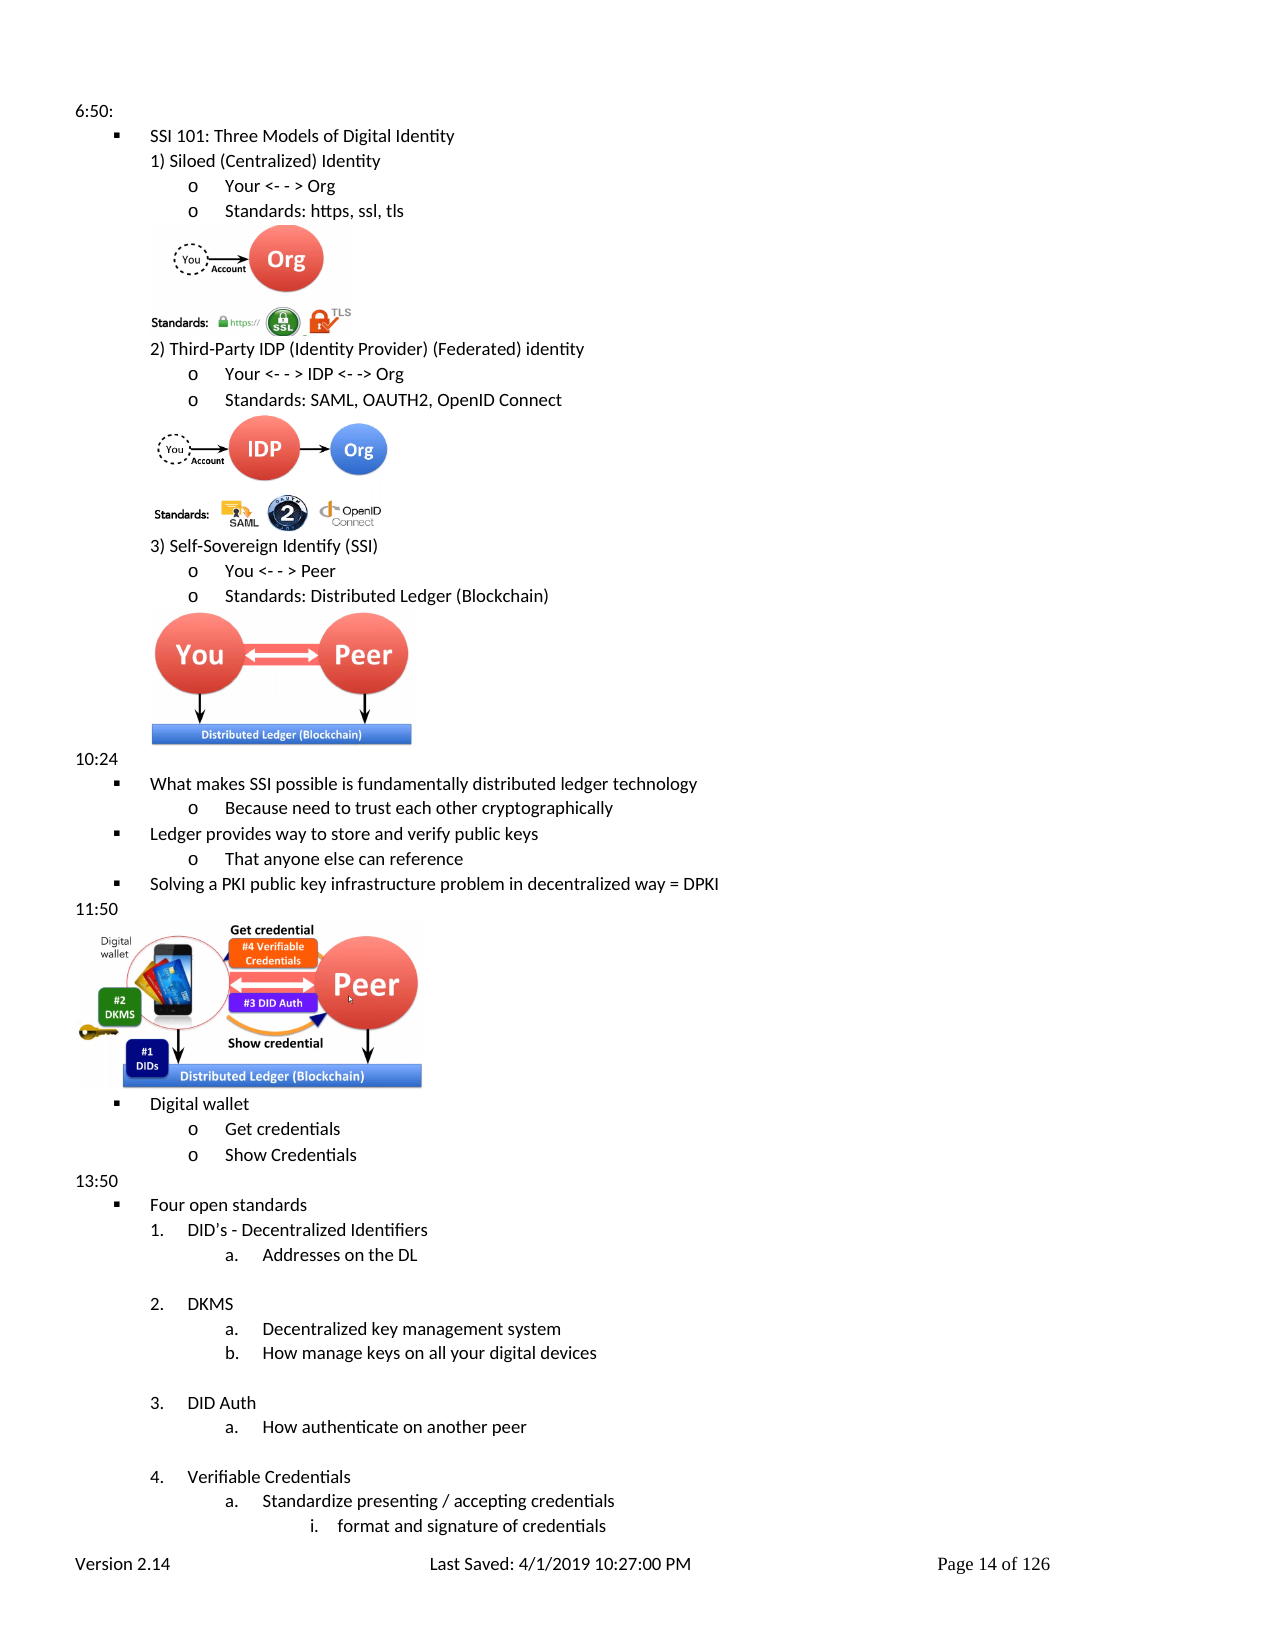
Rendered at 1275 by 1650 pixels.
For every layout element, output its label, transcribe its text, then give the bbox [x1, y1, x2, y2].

list DID’s - Decentralized Identifiers [150, 1218, 1200, 1241]
list Standards: SAML, OAUTH2, OpenID Connect [187, 388, 1200, 412]
list Show Credentials [187, 1143, 1200, 1167]
list Ledger provides way to store and verify public keys [112, 822, 1200, 845]
list How manage keys on all your digital devices [225, 1342, 1200, 1364]
picture [150, 225, 354, 336]
list Because need to trust each other cryptographically [187, 796, 1200, 820]
list Get credentials [187, 1117, 1200, 1141]
list DKMS [150, 1292, 1200, 1315]
list Addresses on the DL [225, 1243, 1200, 1266]
list Standards: Distributed Ledger (Blockchain) [187, 585, 1200, 608]
list How authenticate on another peer [225, 1416, 1200, 1438]
list Standards: https, ssl, tls [187, 199, 1200, 223]
list 3) Self-Sovereign Identify (SSI) [150, 534, 1200, 557]
picture [75, 921, 426, 1090]
text 6:50: [75, 100, 1200, 123]
text 13:50 [75, 1169, 1200, 1192]
list 1) Siloed (Centralized) Identity [150, 149, 1200, 172]
list Verifiable Credentials [150, 1465, 1200, 1488]
list DID Auth [150, 1391, 1200, 1414]
list SSI 101: Three Models of Digital Identity [112, 124, 1200, 147]
picture [150, 413, 395, 532]
text 10:24 [75, 747, 1200, 770]
list Four open standards [112, 1193, 1200, 1216]
list What makes SSI possible is fundamentally distributed ledger technology [112, 772, 1200, 794]
list You <- - > Peer [187, 559, 1200, 583]
list Solving a PKI public key infrastructure problem in decentralized way = DPKI [112, 872, 1200, 895]
list That anyone else can reference [187, 847, 1200, 871]
list format and signature of credentials [319, 1514, 1200, 1537]
text 11:50 [75, 897, 1200, 920]
picture [150, 610, 416, 746]
list Decentralized key management system [225, 1317, 1200, 1340]
list 2) Third-Party IDP (Identity Provider) (Federated) identity [150, 337, 1200, 360]
list Standardize presenting / accepting credentials [225, 1490, 1200, 1513]
list Your <- - > IDP <- -> Org [187, 362, 1200, 386]
list Digital wallet [112, 1093, 1200, 1116]
list Your <- - > Org [187, 174, 1200, 198]
